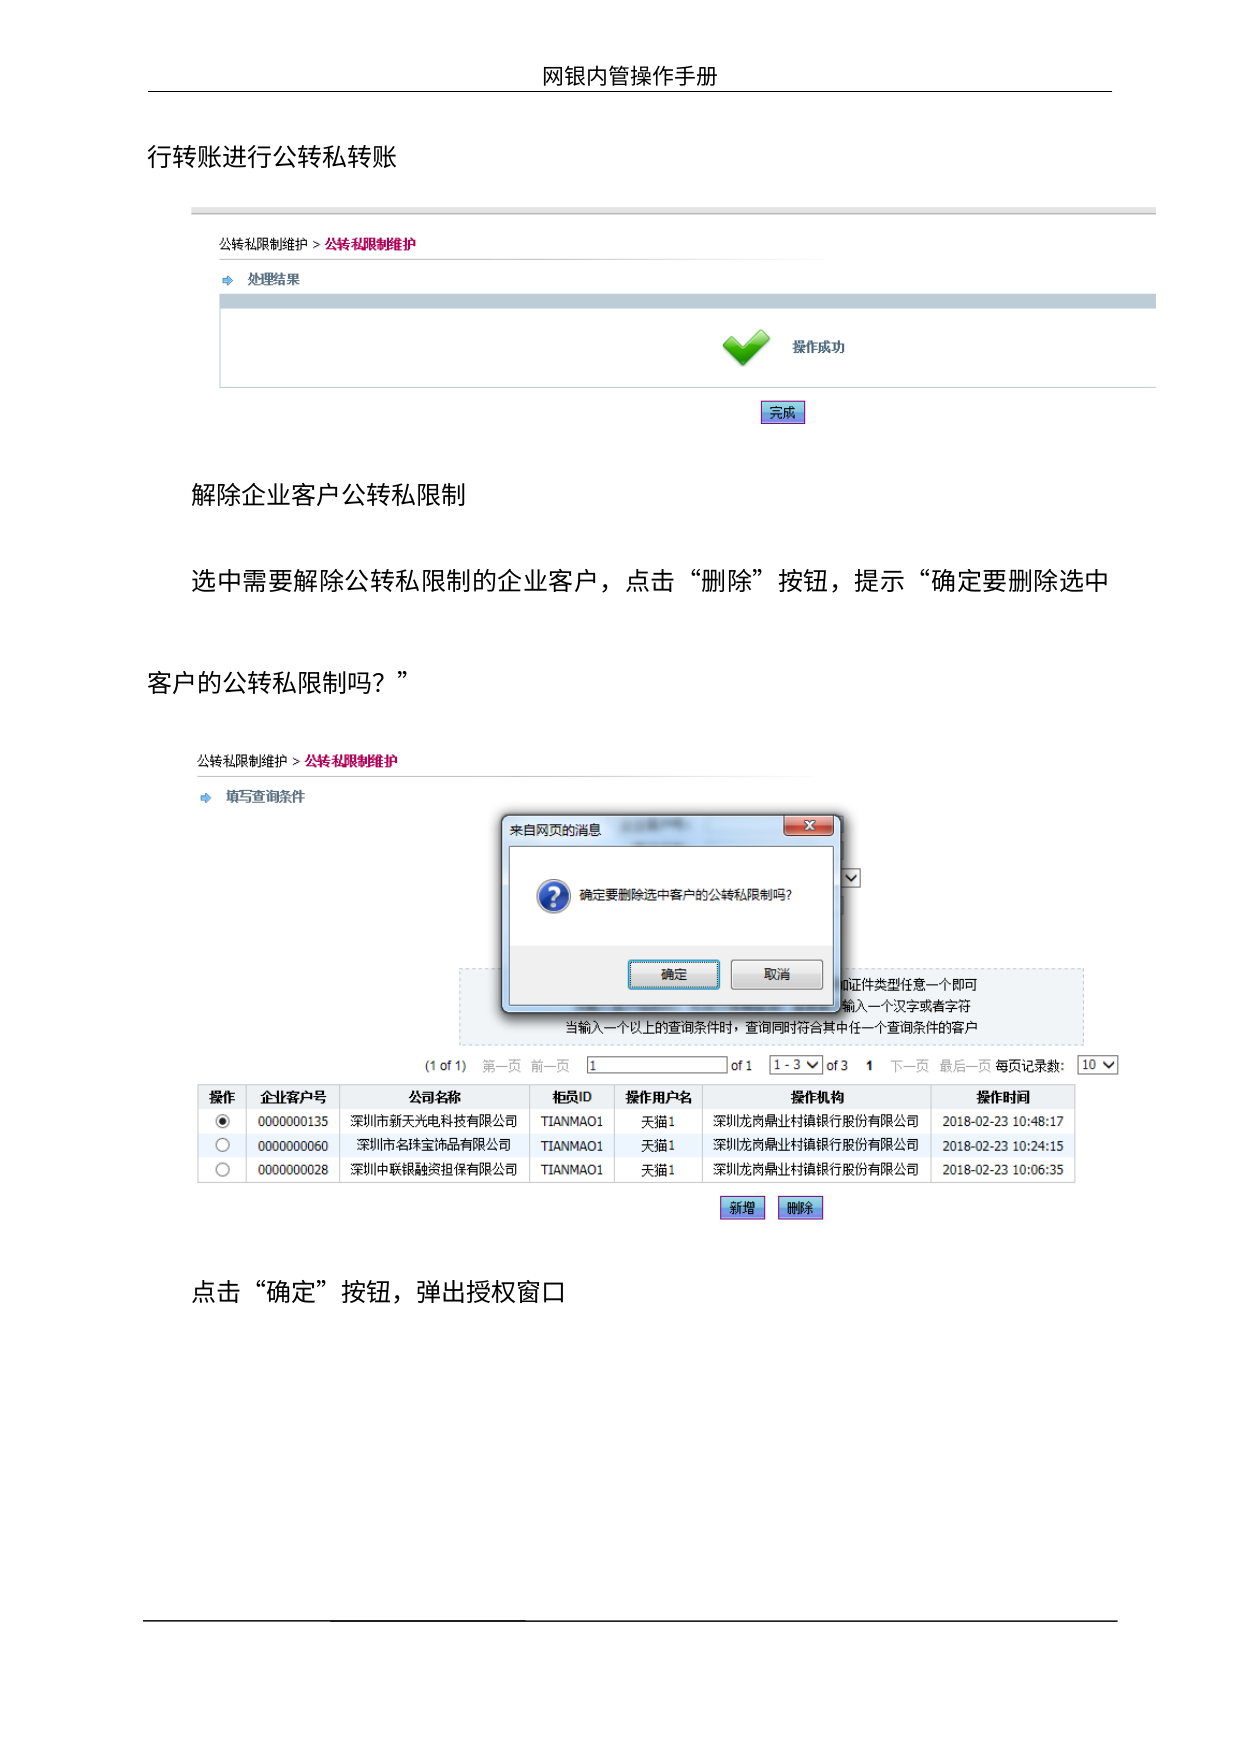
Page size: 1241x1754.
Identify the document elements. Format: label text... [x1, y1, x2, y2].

text 点击“确定”按钮，弹出授权窗口 [148, 1257, 1112, 1325]
picture [191, 733, 1157, 1226]
text 解除企业客户公转私限制 [148, 459, 1112, 527]
picture [191, 207, 1156, 424]
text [148, 121, 1112, 189]
text 选中需要解除公转私限制的企业客户，点击“删除”按钮，提示“确定要删除选中客户的公转私限制吗？” [148, 545, 1112, 715]
